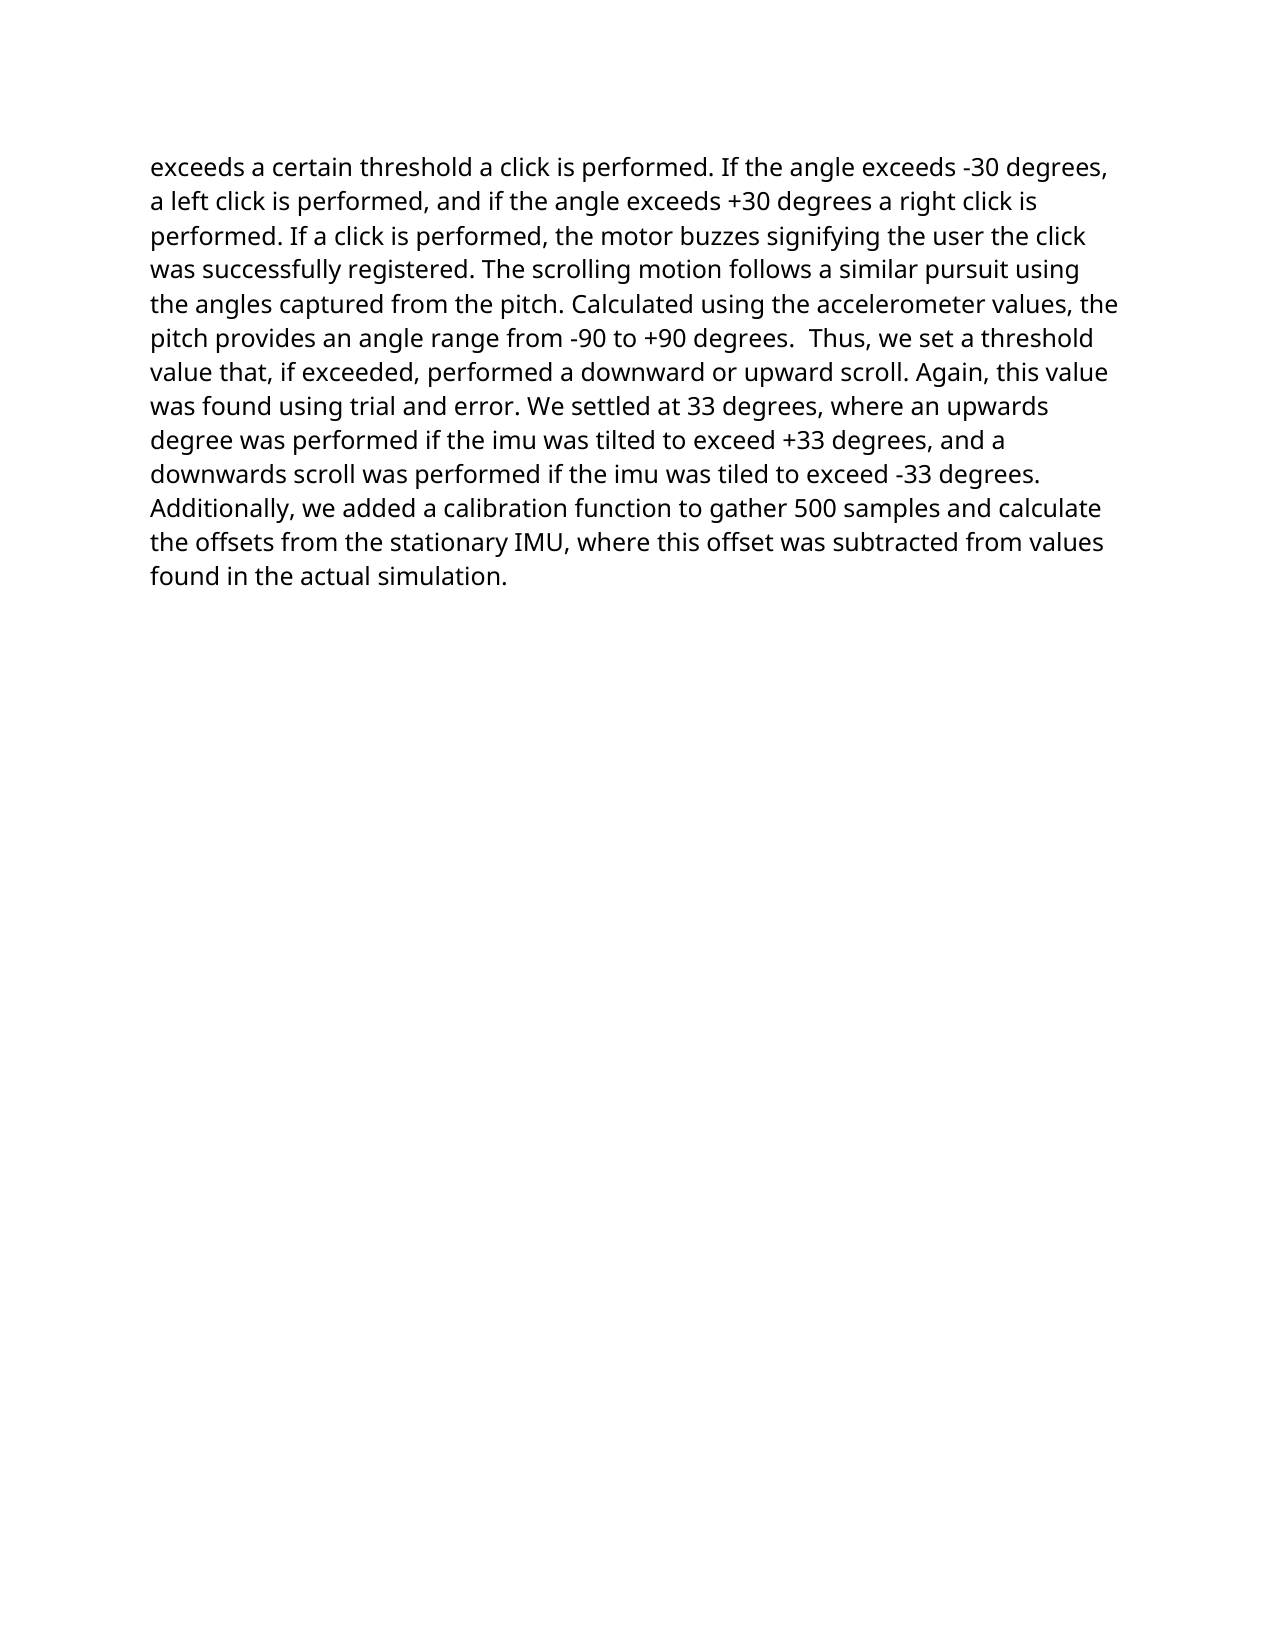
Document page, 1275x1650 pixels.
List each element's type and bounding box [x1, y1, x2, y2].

text [150, 150, 1125, 593]
